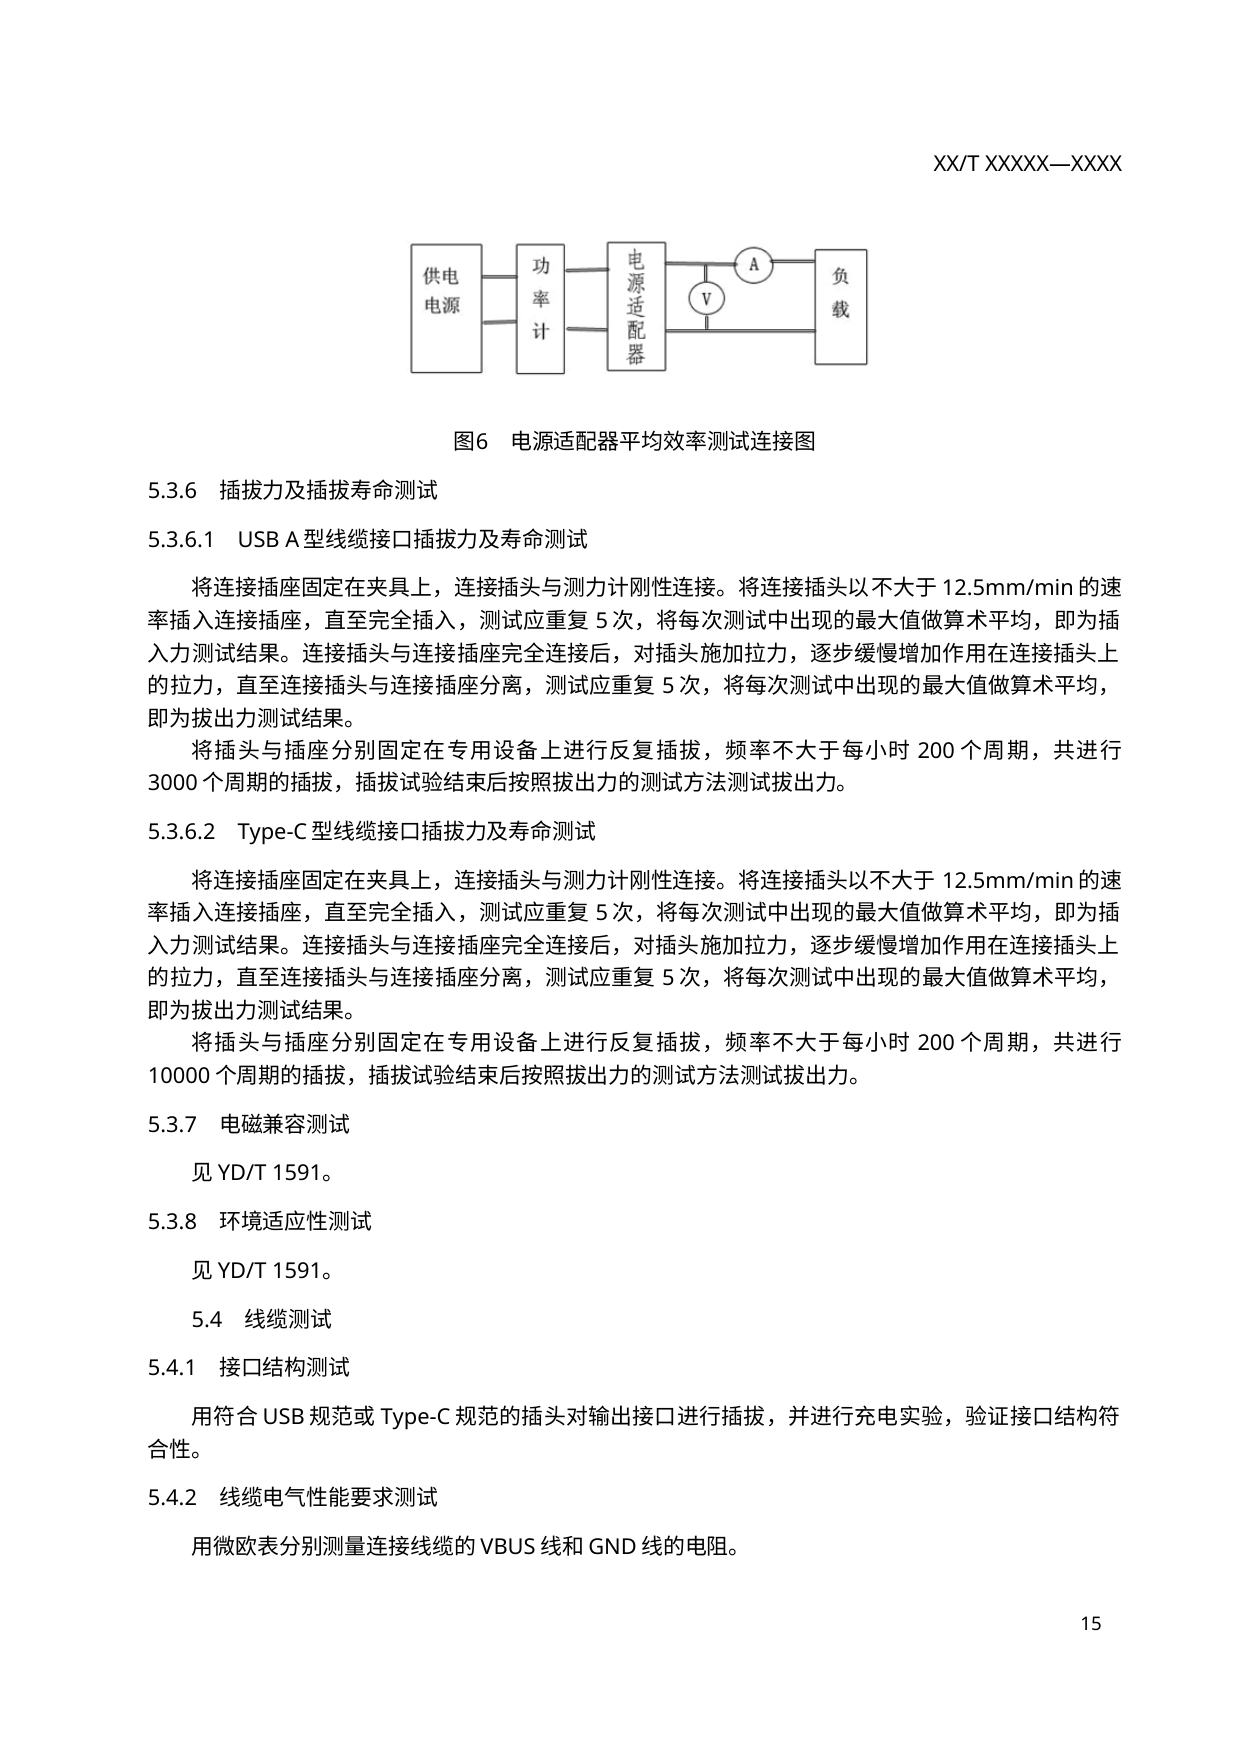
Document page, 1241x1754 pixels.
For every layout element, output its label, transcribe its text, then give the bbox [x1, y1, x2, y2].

text 将插头与插座分别固定在专用设备上进行反复插拔，频率不大于每小时200个周期，共进行10000个周期的插拔，插拔试验结束后按照拔出力的测试方法测试拔出力。 [148, 1025, 1122, 1090]
text 见YD/T 1591。 [148, 1253, 1122, 1285]
text 将插头与插座分别固定在专用设备上进行反复插拔，频率不大于每小时200个周期，共进行3000个周期的插拔，插拔试验结束后按照拔出力的测试方法测试拔出力。 [148, 733, 1122, 798]
text 用微欧表分别测量连接线缆的VBUS线和GND线的电阻。 [148, 1529, 1122, 1561]
text 将连接插座固定在夹具上，连接插头与测力计刚性连接。将连接插头以不大于/min的速率插入连接插座，直至完全插入，测试应重复5次，将每次测试中出现的最大值做算术平均，即为插入力测试结果。连接插头与连接插座完全连接后，对插头施加拉力，逐步缓慢增加作用在连接插头上的拉力，直至连接插头与连接插座分离，测试应重复5次，将每次测试中出现的最大值做算术平均，即为拔出力测试结果。 [148, 863, 1122, 1025]
text 接口结构测试 [148, 1350, 1122, 1383]
text 环境适应性测试 [148, 1204, 1122, 1236]
text 见YD/T 1591。 [148, 1155, 1122, 1188]
text 线缆测试 [148, 1301, 1122, 1334]
picture [382, 216, 888, 395]
list Type-C型线缆接口插拔力及寿命测试 [148, 814, 1122, 846]
text 电磁兼容测试 [148, 1106, 1122, 1139]
text 用符合USB规范或Type-C规范的插头对输出接口进行插拔，并进行充电实验，验证接口结构符合性。 [148, 1399, 1122, 1464]
text 将连接插座固定在夹具上，连接插头与测力计刚性连接。将连接插头以不大于/min的速率插入连接插座，直至完全插入，测试应重复5次，将每次测试中出现的最大值做算术平均，即为插入力测试结果。连接插头与连接插座完全连接后，对插头施加拉力，逐步缓慢增加作用在连接插头上的拉力，直至连接插头与连接插座分离，测试应重复5次，将每次测试中出现的最大值做算术平均，即为拔出力测试结果。 [148, 570, 1122, 733]
text 插拔力及插拔寿命测试 [148, 473, 1122, 505]
text 线缆电气性能要求测试 [148, 1480, 1122, 1513]
list USB A型线缆接口插拔力及寿命测试 [148, 521, 1122, 554]
text 电源适配器平均效率测试连接图 [148, 424, 1122, 456]
